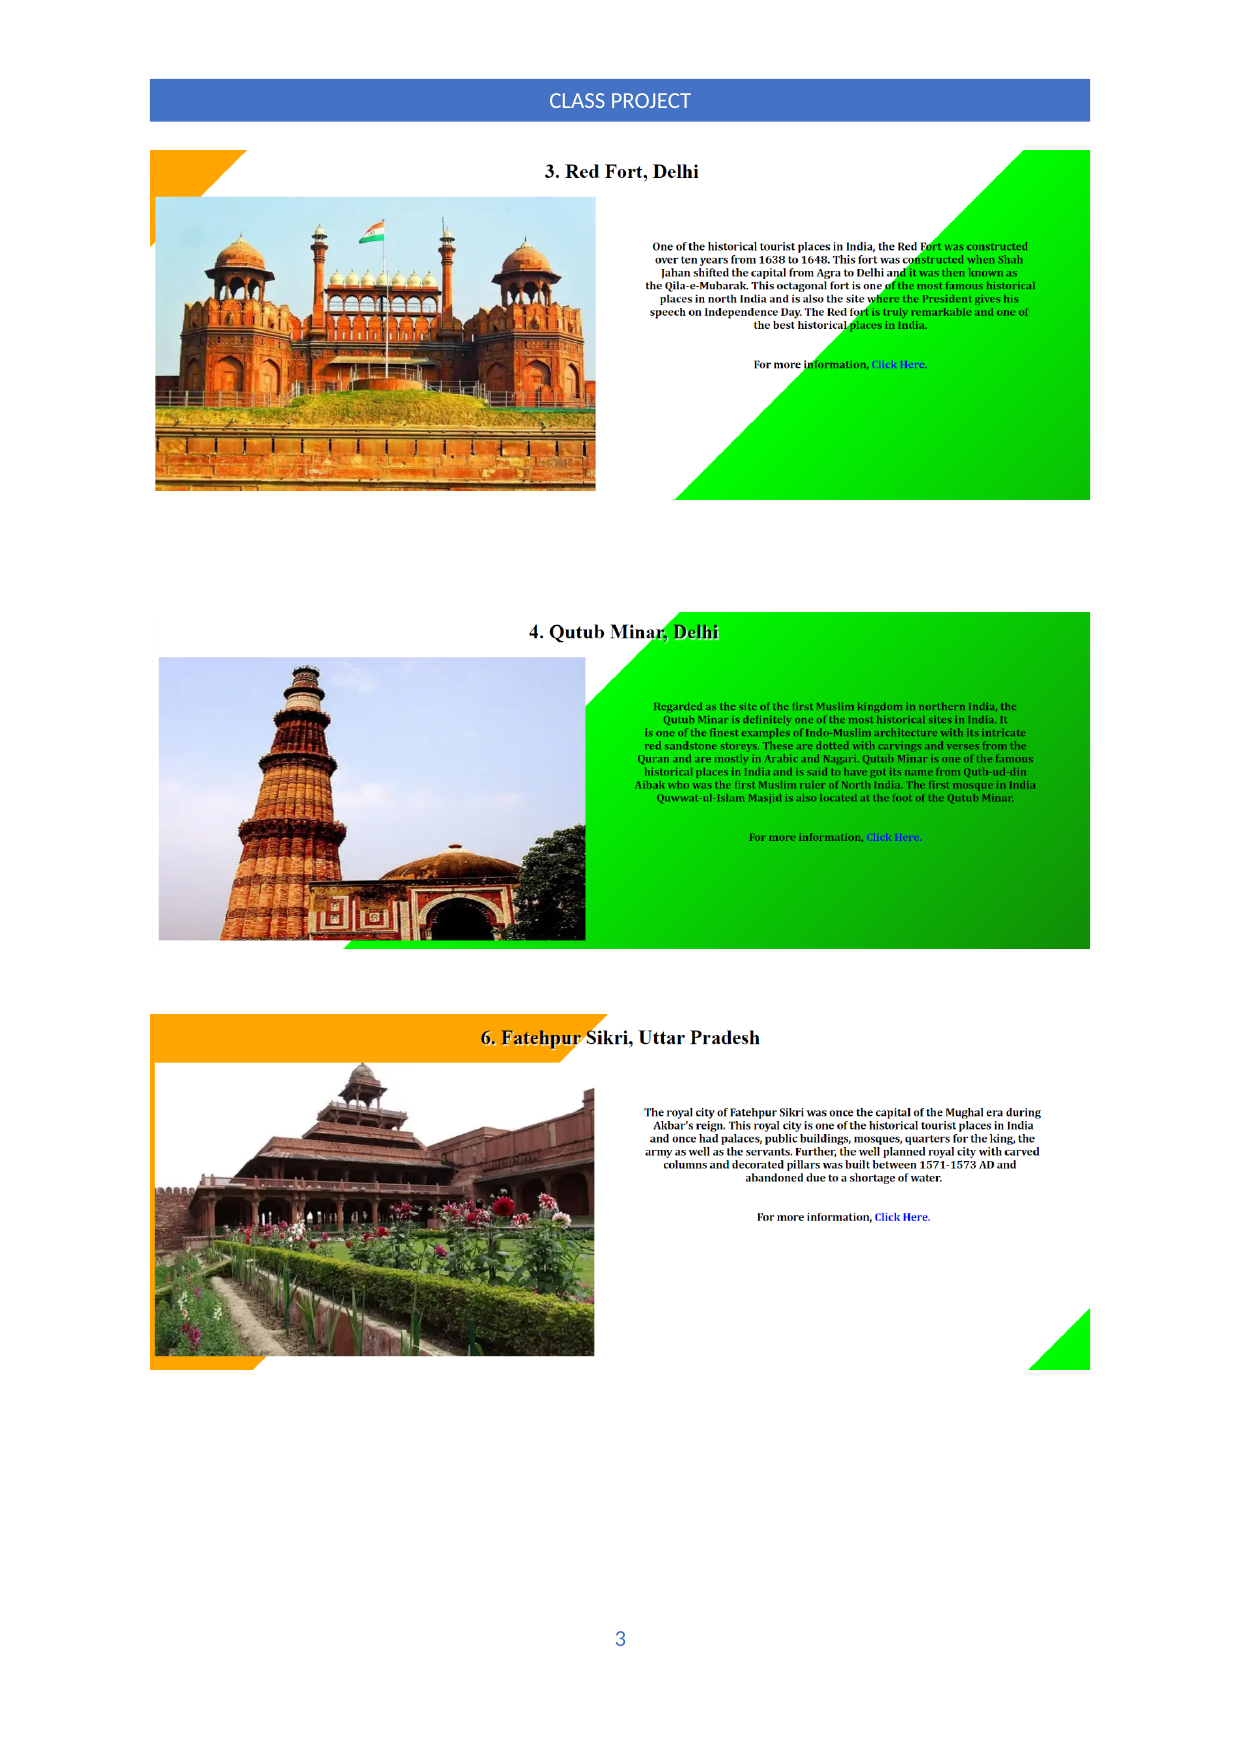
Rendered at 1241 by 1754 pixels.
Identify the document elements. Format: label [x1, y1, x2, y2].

picture [150, 612, 1091, 949]
picture [150, 150, 1091, 500]
picture [150, 1014, 1091, 1370]
